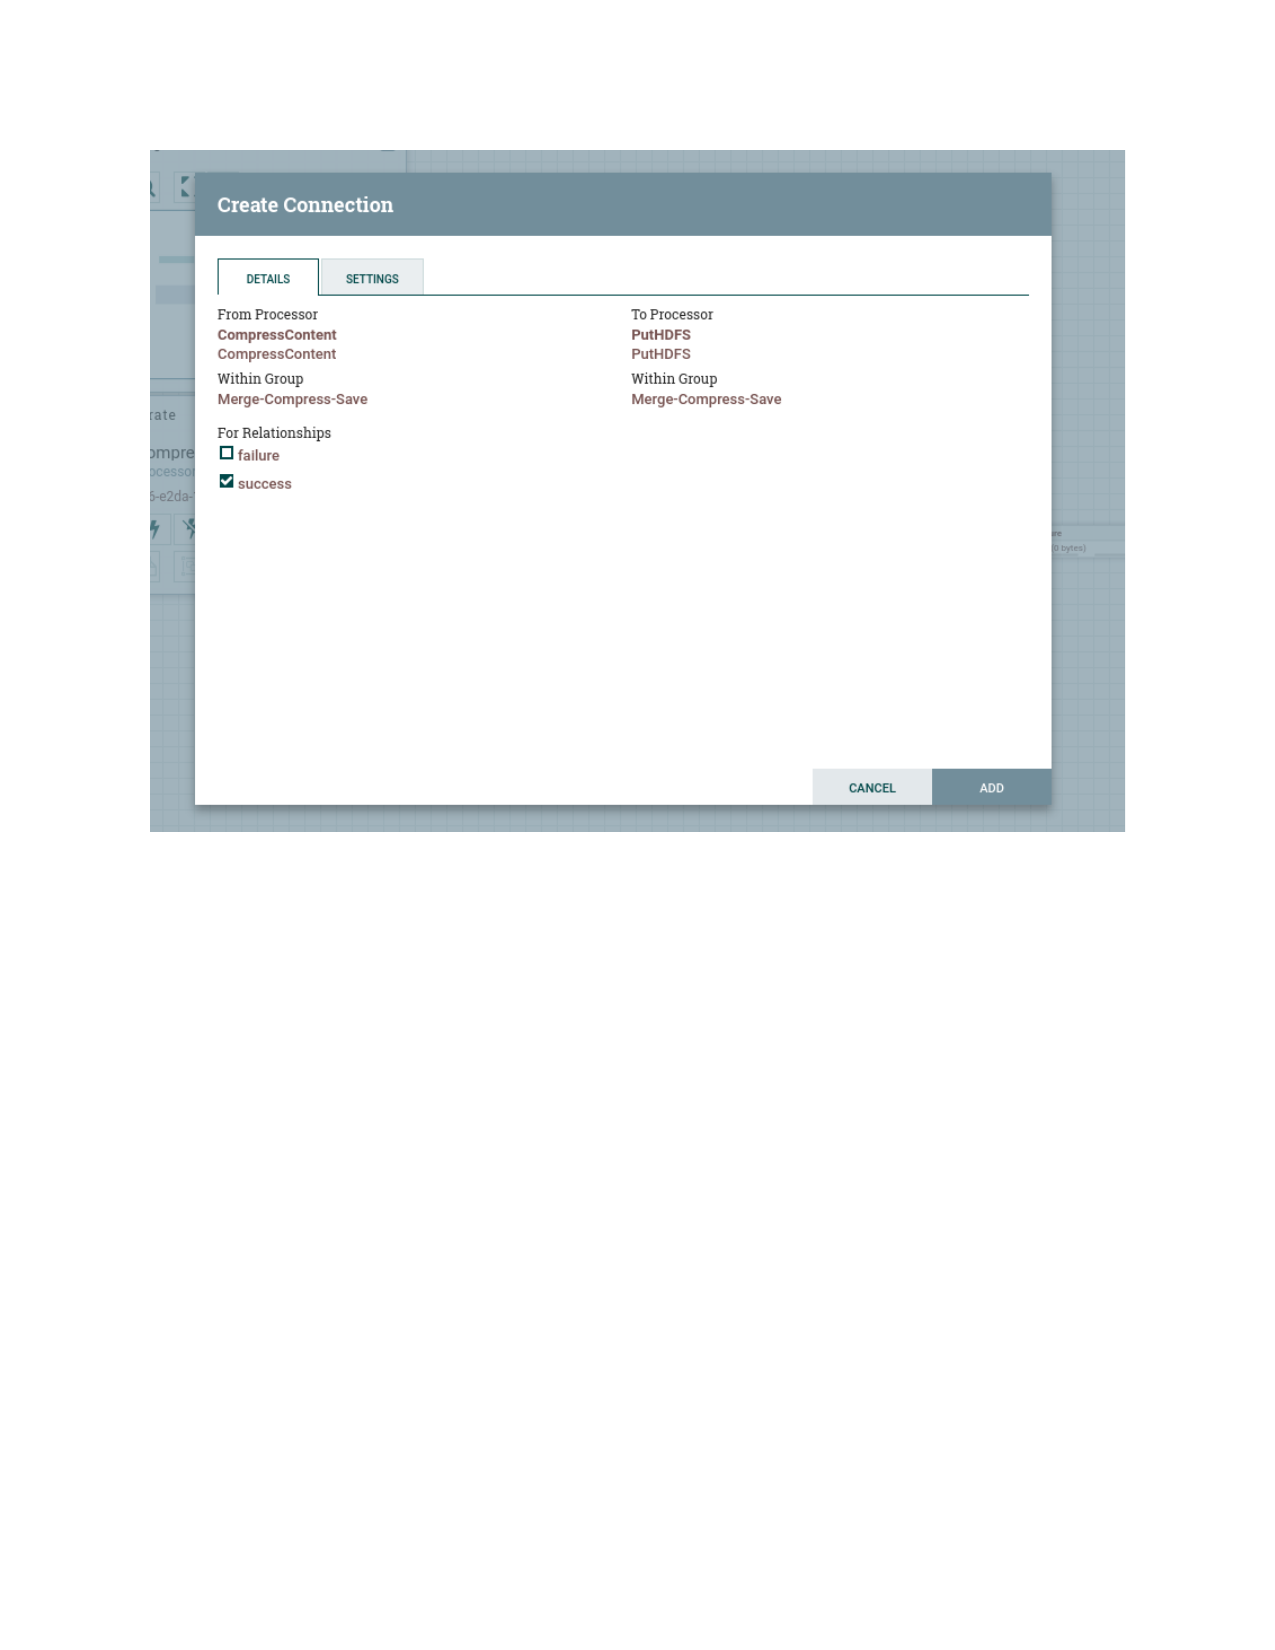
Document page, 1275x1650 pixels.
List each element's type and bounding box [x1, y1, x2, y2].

picture [150, 150, 1125, 832]
